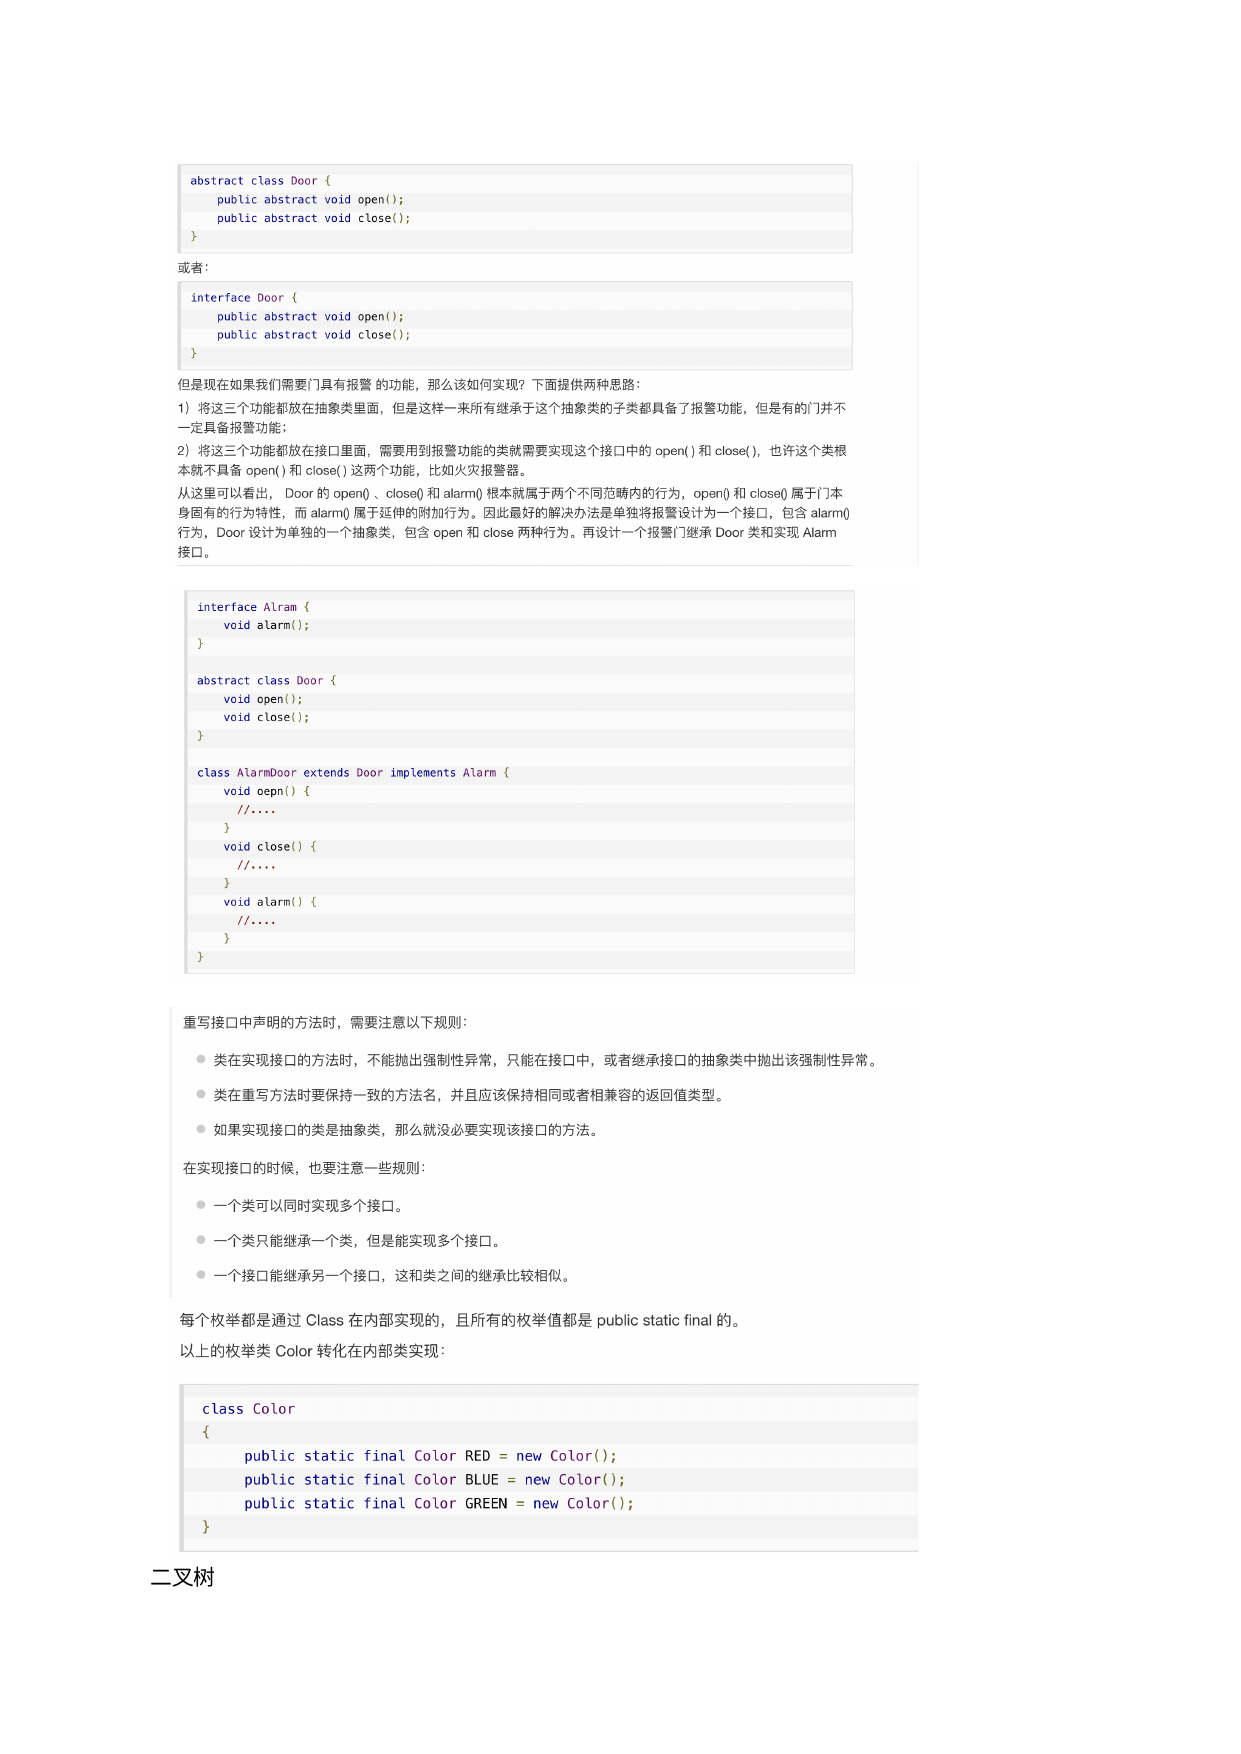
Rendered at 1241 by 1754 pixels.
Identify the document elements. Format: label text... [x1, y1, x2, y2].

text 二叉树 [150, 1559, 1090, 1592]
